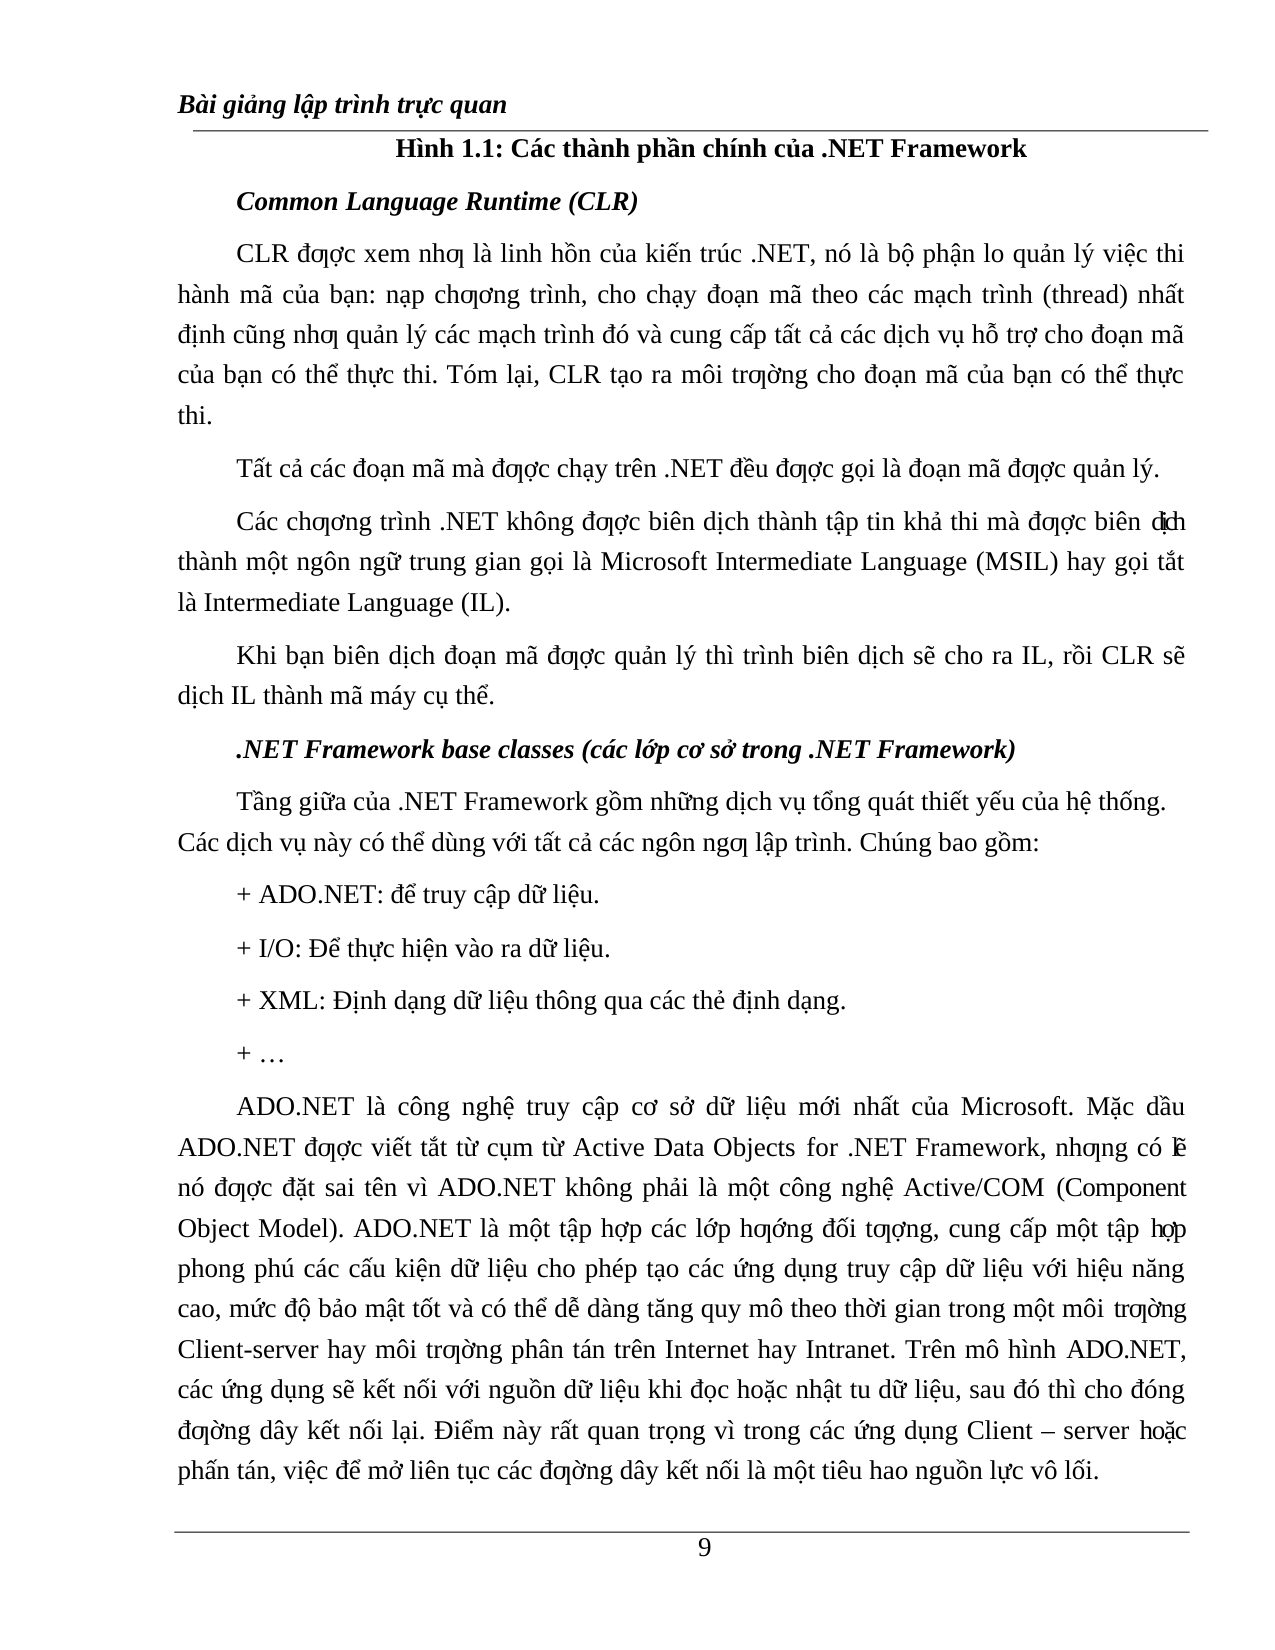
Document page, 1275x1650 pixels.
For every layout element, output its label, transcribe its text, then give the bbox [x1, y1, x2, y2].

text ADO.NET là công nghệ truy cập cơ sở dữ liệu mới nhất của Microsoft. Mặc dầu ADO.NET đƣợc viết tắt từ cụm từ Active Data Objects for .NET Framework, nhƣng có lẽ nó đƣợc đặt sai tên vì ADO.NET không phải là một công nghệ Active/COM (Component Object Model). ADO.NET là một tập hợp các lớp hƣớng đối tƣợng, cung cấp một tập hợp phong phú các cấu kiện dữ liệu cho phép tạo các ứng dụng truy cập dữ liệu với hiệu năng cao, mức độ bảo mật tốt và có thể dễ dàng tăng quy mô theo thời gian trong một môi trƣờng Client-server hay môi trƣờng phân tán trên Internet hay Intranet. Trên mô hình ADO.NET, các ứng dụng sẽ kết nối với nguồn dữ liệu khi đọc hoặc nhật tu dữ liệu, sau đó thì cho đóng đƣờng dây kết nối lại. Điểm này rất quan trọng vì trong các ứng dụng Client – server hoặc phấn tán, việc để mở liên tục các đƣờng dây kết nối là một tiêu hao nguồn lực vô lối. [177, 1090, 1187, 1485]
text CLR đƣợc xem nhƣ là linh hồn của kiến trúc .NET, nó là bộ phận lo quản lý việc thi hành mã của bạn: nạp chƣơng trình, cho chạy đoạn mã theo các mạch trình (thread) nhất định cũng nhƣ quản lý các mạch trình đó và cung cấp tất cả các dịch vụ hỗ trợ cho đoạn mã của bạn có thể thực thi. Tóm lại, CLR tạo ra môi trƣờng cho đoạn mã của bạn có thể thực thi. [177, 237, 1187, 430]
text + XML: Định dạng dữ liệu thông qua các thẻ định dạng. [236, 984, 1239, 1016]
text Các dịch vụ này có thể dùng với tất cả các ngôn ngƣ lập trình. Chúng bao gồm: [177, 826, 1239, 857]
subtitle .NET Framework base classes (các lớp cơ sở trong .NET Framework) [236, 733, 1239, 764]
text Các chƣơng trình .NET không đƣợc biên dịch thành tập tin khả thi mà đƣợc biên dịch thành một ngôn ngữ trung gian gọi là Microsoft Intermediate Language (MSIL) hay gọi tắt là Intermediate Language (IL). [177, 505, 1186, 617]
subtitle Common Language Runtime (CLR) [236, 185, 1239, 216]
text + ADO.NET: để truy cập dữ liệu. [236, 879, 1239, 910]
text Khi bạn biên dịch đoạn mã đƣợc quản lý thì trình biên dịch sẽ cho ra IL, rồi CLR sẽ dịch IL thành mã máy cụ thể. [177, 639, 1187, 710]
text + … [236, 1037, 1239, 1068]
text Tất cả các đoạn mã mà đƣợc chạy trên .NET đều đƣợc gọi là đoạn mã đƣợc quản lý. [236, 452, 1239, 483]
text Tầng giữa của .NET Framework gồm những dịch vụ tổng quát thiết yếu của hệ thống. [236, 785, 1239, 816]
text + I/O: Để thực hiện vào ra dữ liệu. [236, 932, 1239, 963]
subtitle Hình 1.1: Các thành phần chính của .NET Framework [368, 132, 1055, 163]
